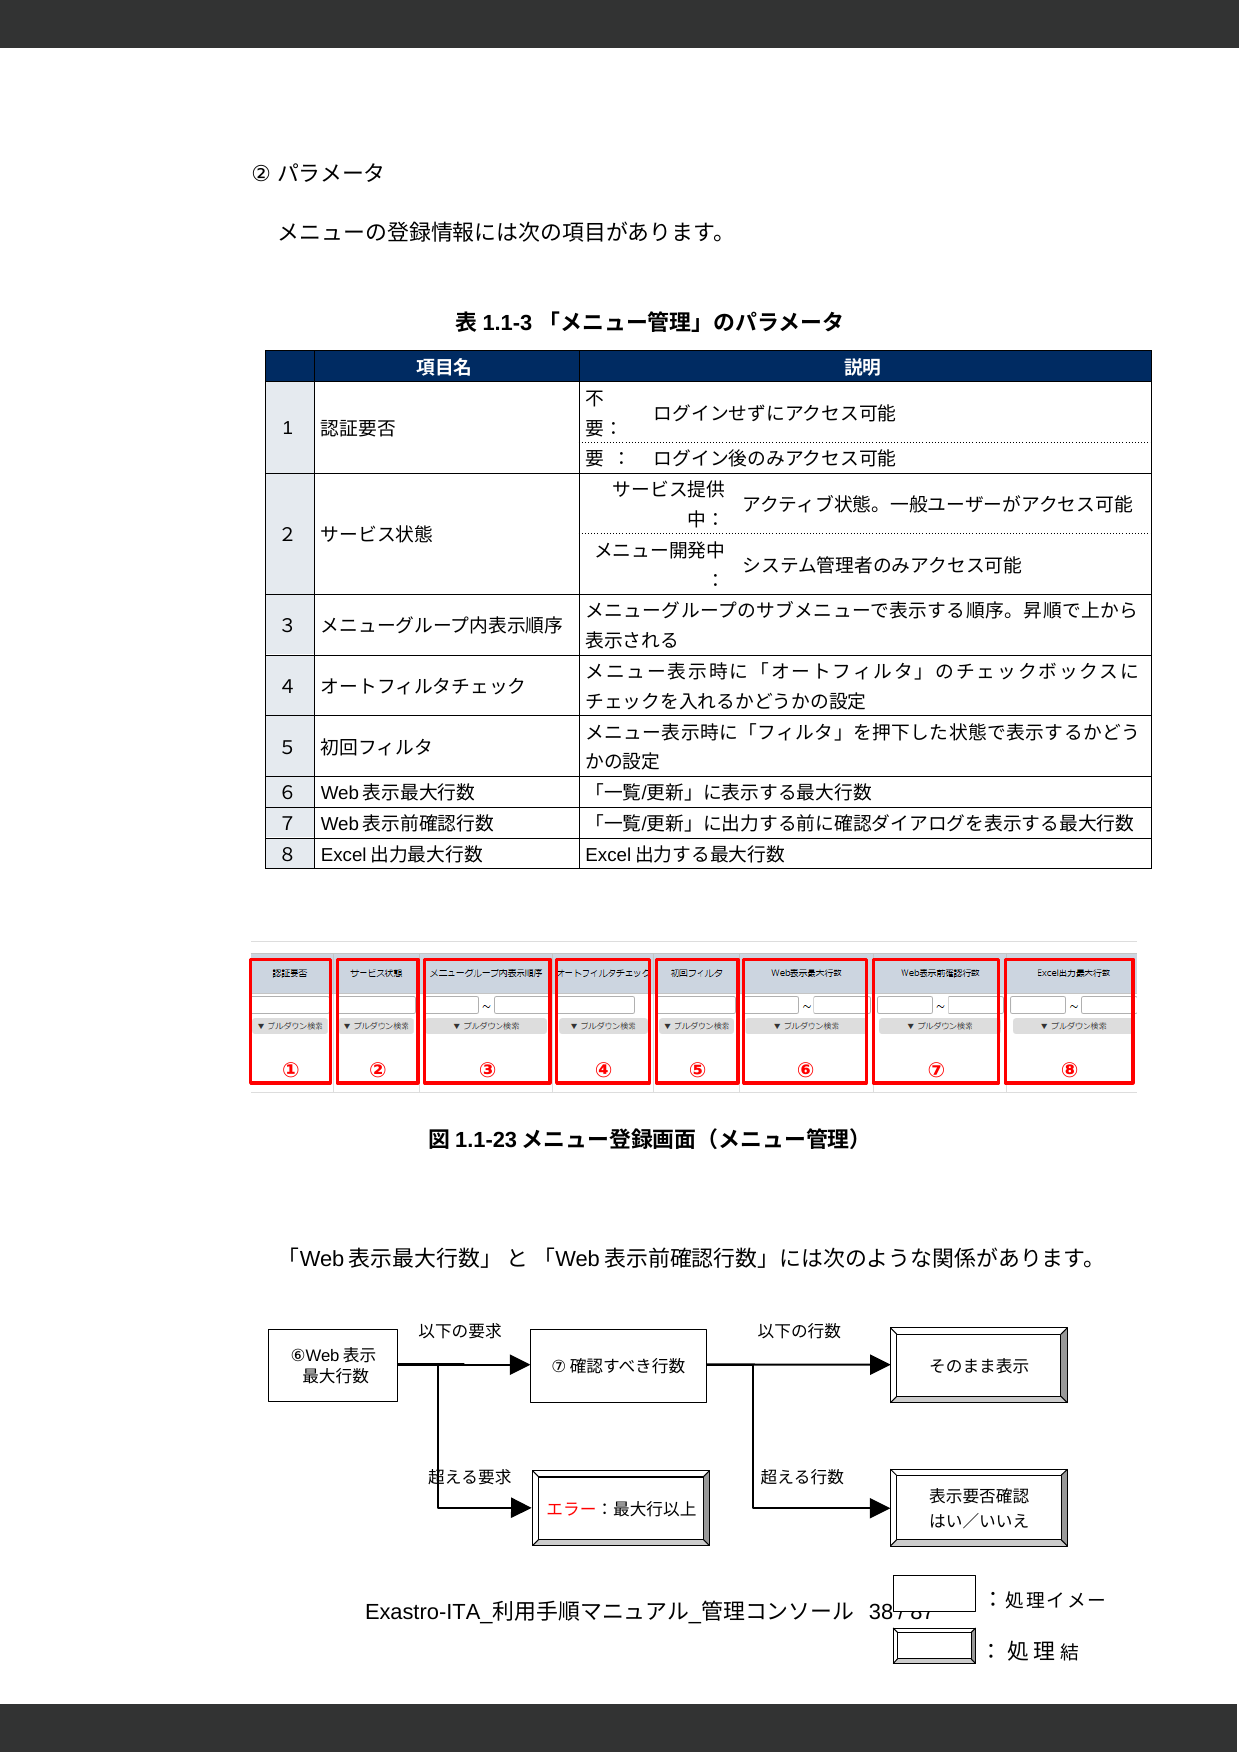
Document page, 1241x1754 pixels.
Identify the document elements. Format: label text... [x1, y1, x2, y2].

table_cell アクティブ状態。一般ユーザーがアクセス可能 [736, 474, 1151, 533]
table_cell メニューグループのサブメニューで表示する順序。昇順で上から表示される [580, 595, 1151, 654]
table_cell 初回フィルタ [315, 716, 579, 776]
table_cell Web表示前確認行数 [315, 808, 579, 837]
table_cell サービス提供中： [580, 474, 736, 533]
table_cell オートフィルタチェック [315, 656, 579, 715]
table_header 項目名 [315, 351, 579, 381]
table_cell Excel出力する最大行数 [580, 839, 1151, 868]
text メニューの登録情報には次の項目があります。 [278, 201, 1152, 261]
table_cell ６ [266, 777, 314, 807]
text 図 1.1-23メニュー登録画面（メニュー管理） [148, 1108, 1152, 1167]
table_cell メニューグループ内表示順序 [315, 595, 579, 654]
table_cell ログイン後のみアクセス可能 [648, 442, 1151, 473]
table_cell 認証要否 [315, 382, 579, 473]
table_cell ２ [266, 474, 314, 594]
table_cell 要 ： [580, 442, 648, 473]
table_cell メニュー表示時に「フィルタ」を押下した状態で表示するかどうかの設定 [580, 716, 1151, 776]
table_cell ログインせずにアクセス可能 [648, 382, 1151, 442]
table_cell Excel出力最大行数 [315, 839, 579, 868]
table_header [266, 351, 314, 381]
table_cell 1 [266, 382, 314, 473]
table_cell ３ [266, 595, 314, 654]
table_cell 「一覧/更新」に表示する最大行数 [580, 777, 1151, 807]
table_cell 不要： [580, 382, 648, 442]
table_cell メニュー開発中 ： [580, 533, 736, 594]
picture [251, 941, 1137, 1096]
table_cell メニュー表示時に「オートフィルタ」のチェックボックスにチェックを入れるかどうかの設定 [580, 656, 1151, 715]
table_header 説明 [580, 351, 1151, 381]
table_cell Web表示最大行数 [315, 777, 579, 807]
table_cell ７ [266, 808, 314, 837]
table_cell ４ [266, 656, 314, 715]
table_cell ５ [266, 716, 314, 776]
table_cell システム管理者のみアクセス可能 [736, 533, 1151, 594]
text 「Web表示最大行数」 と 「Web表示前確認行数」には次のような関係があります。 [278, 1227, 1152, 1286]
subtitle パラメータ [251, 142, 1152, 201]
picture [0, 0, 1239, 48]
picture [252, 961, 329, 1081]
text 表 1.1-3 「メニュー管理」のパラメータ [148, 291, 1152, 350]
table_cell 「一覧/更新」に出力する前に確認ダイアログを表示する最大行数 [580, 808, 1151, 837]
picture [0, 1704, 1237, 1752]
table_cell サービス状態 [315, 474, 579, 594]
table_cell ８ [266, 839, 314, 868]
